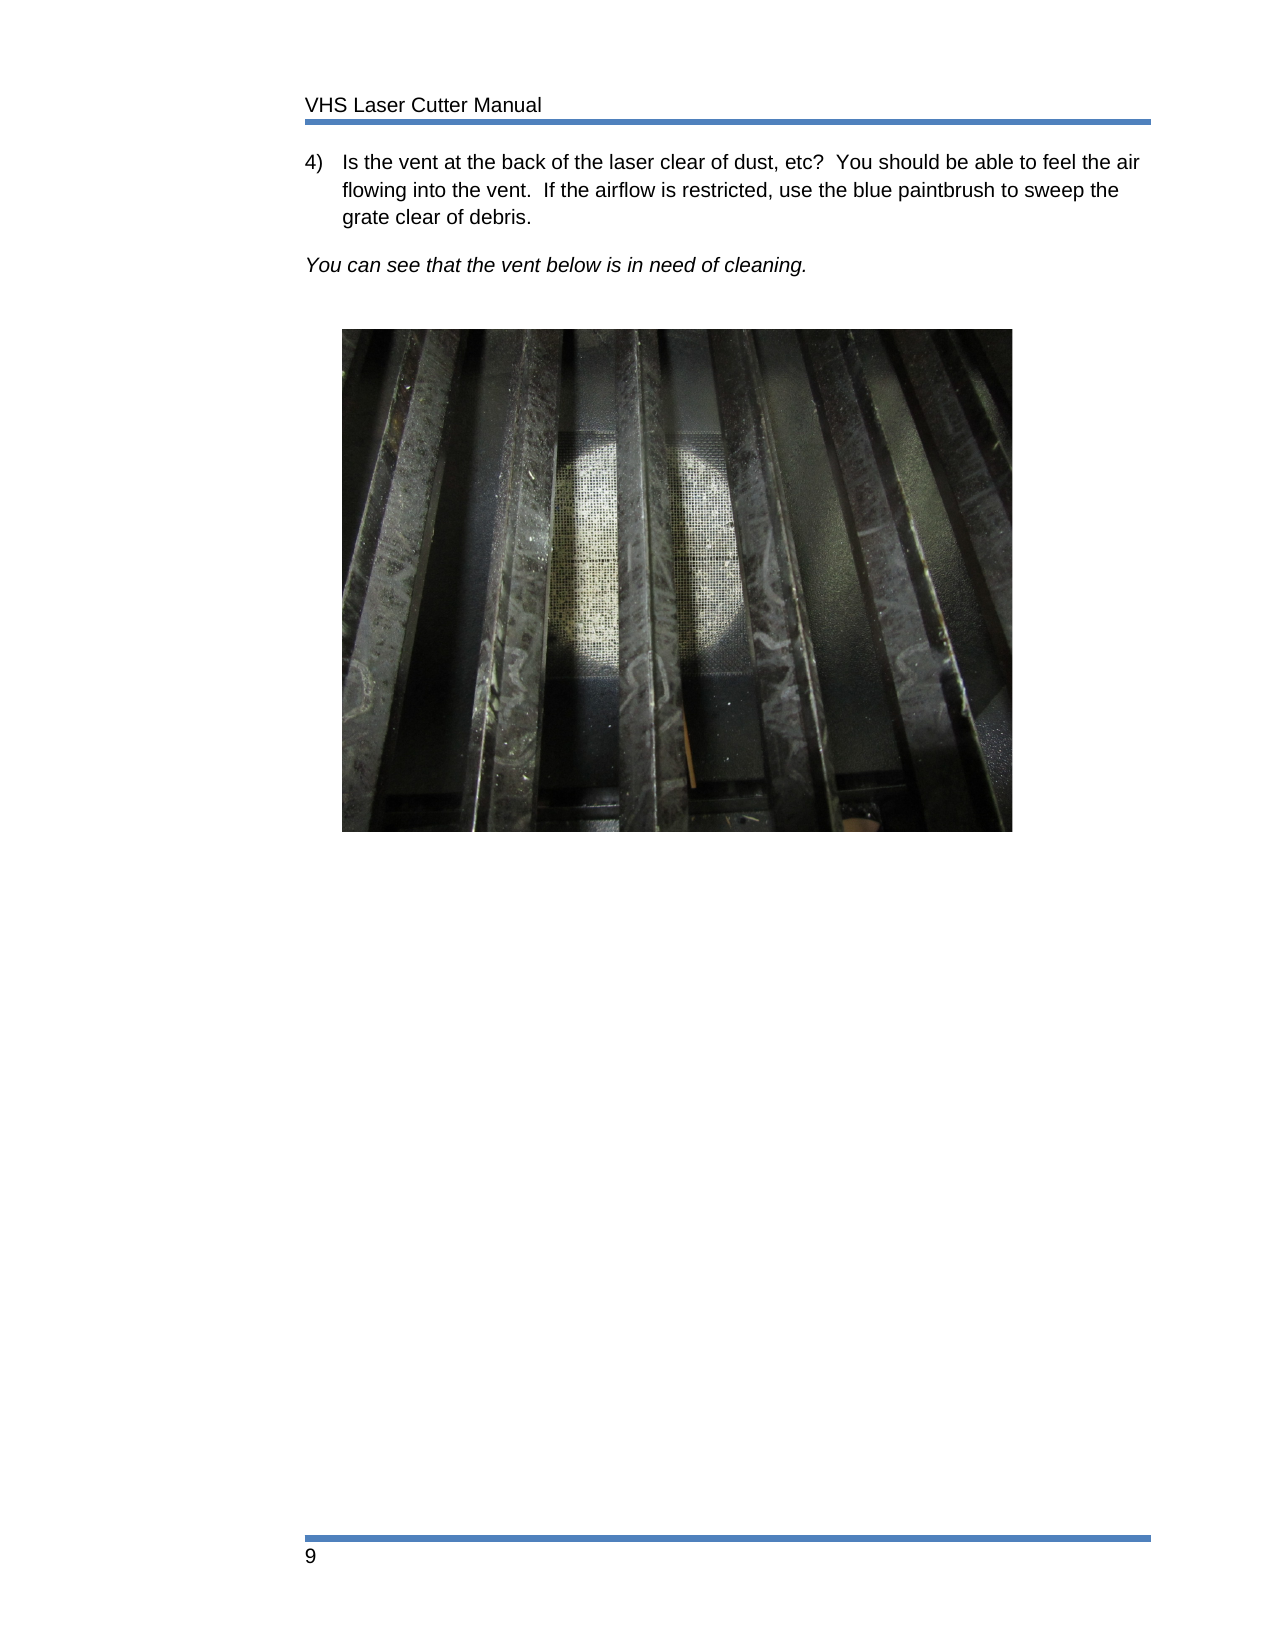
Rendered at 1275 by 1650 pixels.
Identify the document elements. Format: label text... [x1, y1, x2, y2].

text You can see that the vent below is in need of cleaning. [304, 253, 1151, 277]
picture [342, 329, 1013, 832]
list Is the vent at the back of the laser clear of dust, etc? You should be able to feel the air flowing into the vent. If the airflow is restricted, use the blue paintbrush to sweep the grate clear of debris. [304, 150, 1151, 229]
